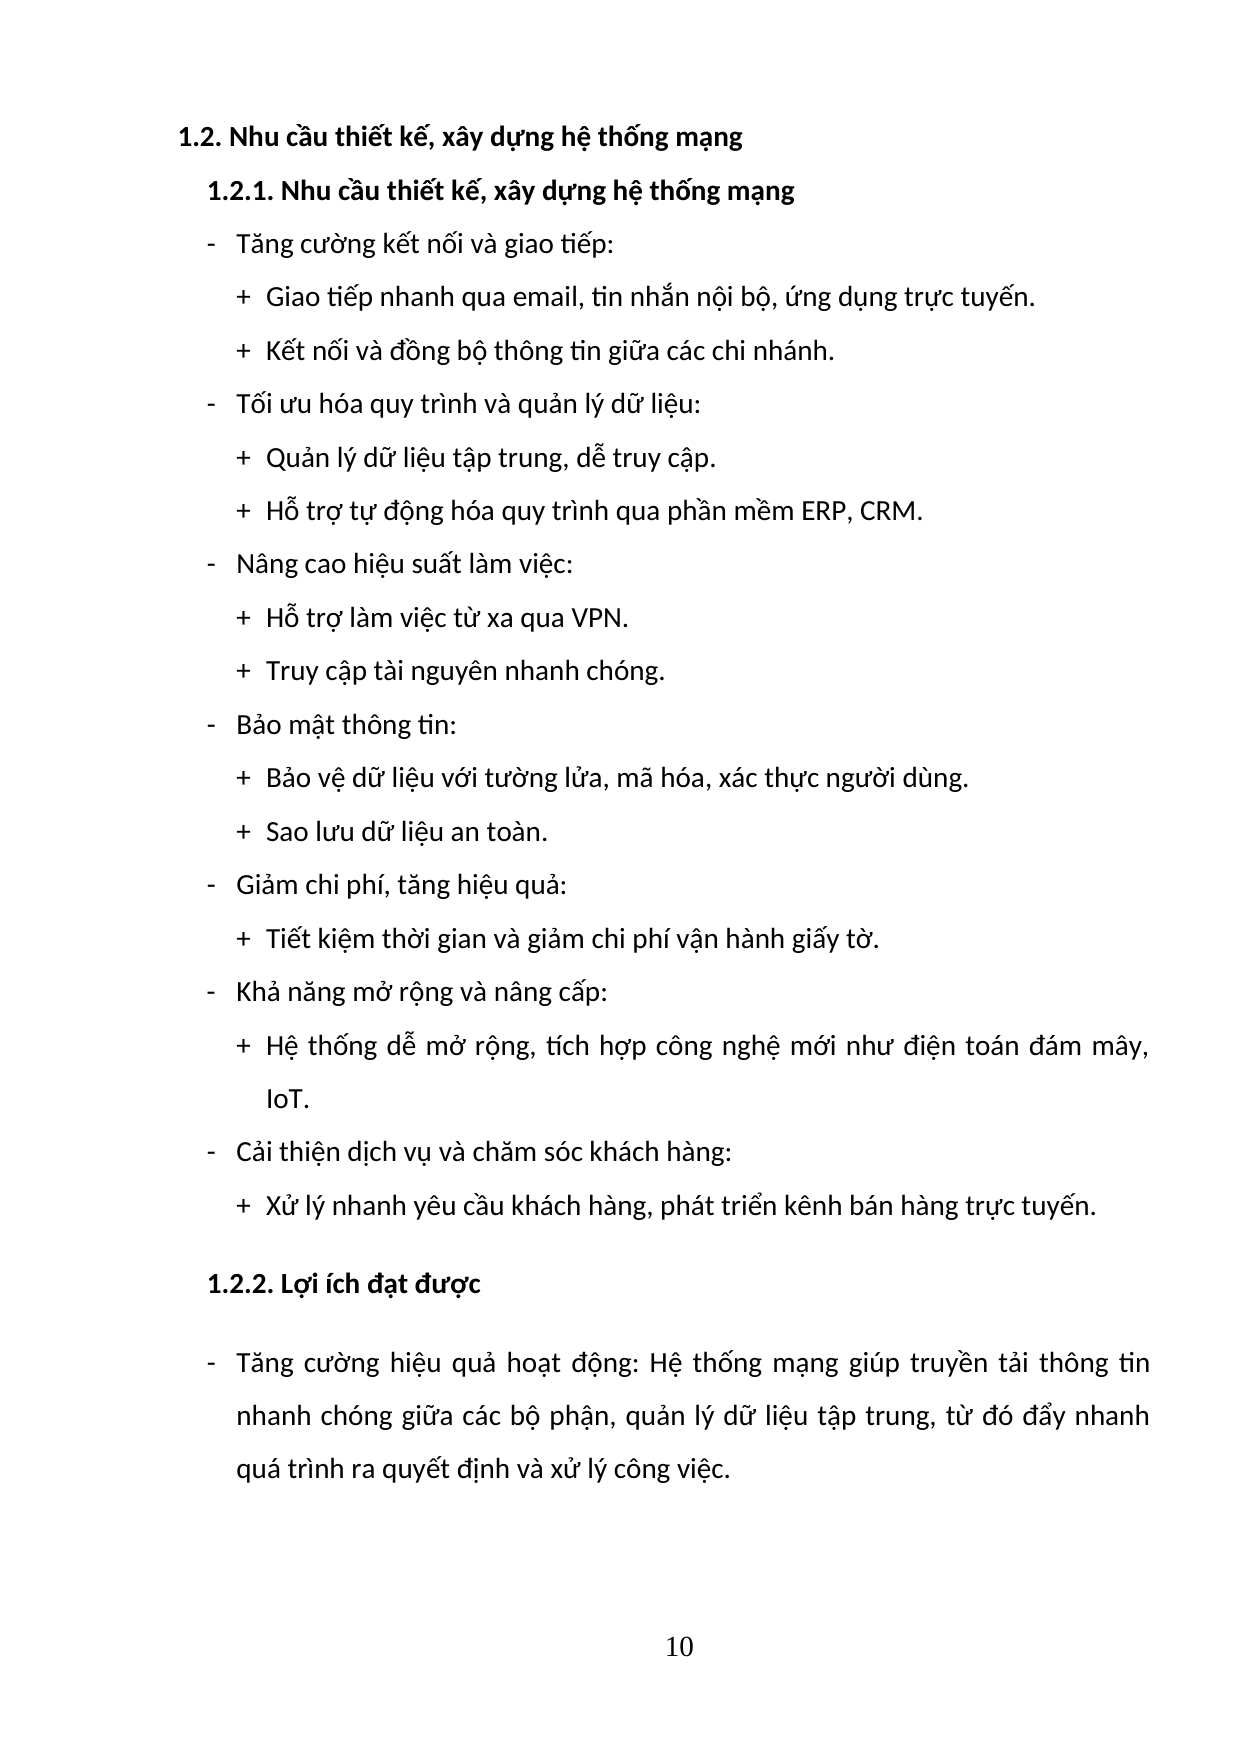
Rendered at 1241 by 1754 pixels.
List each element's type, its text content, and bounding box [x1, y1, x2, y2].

list Sao lưu dữ liệu an toàn. [236, 813, 1152, 848]
subtitle 1.2. Nhu cầu thiết kế, xây dựng hệ thống mạng [177, 118, 1152, 154]
list Xử lý nhanh yêu cầu khách hàng, phát triển kênh bán hàng trực tuyến. [236, 1187, 1152, 1222]
subtitle 1.2.1. Nhu cầu thiết kế, xây dựng hệ thống mạng [177, 172, 1152, 207]
list Truy cập tài nguyên nhanh chóng. [236, 652, 1152, 688]
list Quản lý dữ liệu tập trung, dễ truy cập. [236, 439, 1152, 474]
list Hệ thống dễ mở rộng, tích hợp công nghệ mới như điện toán đám mây, IoT. [236, 1027, 1152, 1116]
list Khả năng mở rộng và nâng cấp: [206, 973, 1152, 1009]
list Cải thiện dịch vụ và chăm sóc khách hàng: [207, 1133, 1152, 1169]
list Kết nối và đồng bộ thông tin giữa các chi nhánh. [236, 332, 1152, 367]
list Bảo mật thông tin: [207, 706, 1152, 742]
list Giảm chi phí, tăng hiệu quả: [207, 866, 1152, 902]
list Giao tiếp nhanh qua email, tin nhắn nội bộ, ứng dụng trực tuyến. [236, 278, 1152, 314]
list Hỗ trợ tự động hóa quy trình qua phần mềm ERP, CRM. [236, 492, 1152, 528]
list Hỗ trợ làm việc từ xa qua VPN. [236, 599, 1152, 635]
list Tăng cường kết nối và giao tiếp: [207, 225, 1152, 261]
list Tiết kiệm thời gian và giảm chi phí vận hành giấy tờ. [236, 920, 1152, 955]
list Bảo vệ dữ liệu với tường lửa, mã hóa, xác thực người dùng. [236, 759, 1152, 795]
list Nâng cao hiệu suất làm việc: [207, 546, 1152, 581]
subtitle 1.2.2. Lợi ích đạt được [177, 1265, 1152, 1301]
list Tối ưu hóa quy trình và quản lý dữ liệu: [207, 385, 1152, 421]
list Tăng cường hiệu quả hoạt động: Hệ thống mạng giúp truyền tải thông tin nhanh chóng giữa các bộ phận, quản lý dữ liệu tập trung, từ đó đẩy nhanh quá trình ra quyết định và xử lý công việc. [207, 1344, 1152, 1486]
